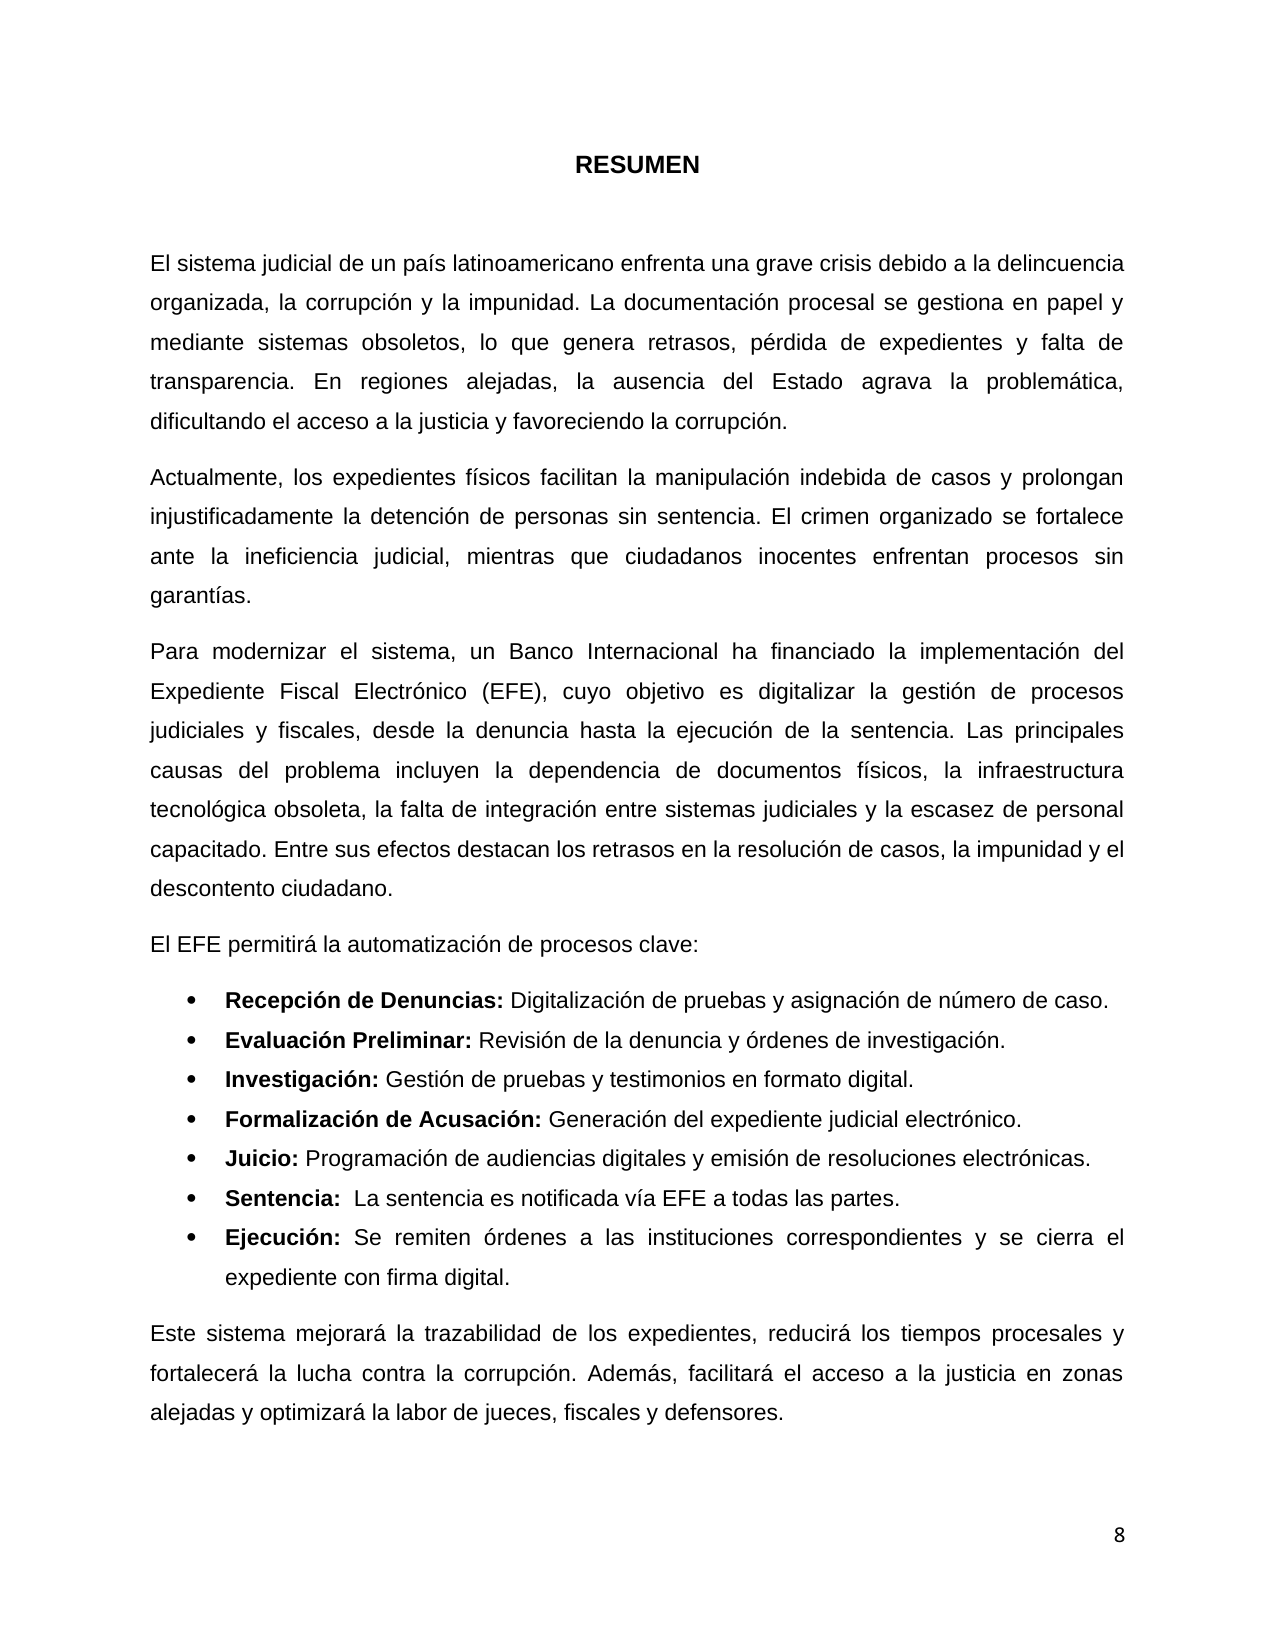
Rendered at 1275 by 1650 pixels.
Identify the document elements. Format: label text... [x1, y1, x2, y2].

list Ejecución: Se remiten órdenes a las instituciones correspondientes y se cierra el expediente con firma digital. [187, 1224, 1125, 1290]
list Investigación: Gestión de pruebas y testimonios en formato digital. [187, 1066, 1125, 1093]
subtitle RESUMEN [150, 150, 1125, 179]
text Actualmente, los expedientes físicos facilitan la manipulación indebida de casos y prolongan injustificadamente la detención de personas sin sentencia. El crimen organizado se fortalece ante la ineficiencia judicial, mientras que ciudadanos inocentes enfrentan procesos sin garantías. [150, 464, 1125, 608]
list Formalización de Acusación: Generación del expediente judicial electrónico. [187, 1106, 1125, 1132]
text El EFE permitirá la automatización de procesos clave: [150, 931, 1125, 958]
text Este sistema mejorará la trazabilidad de los expedientes, reducirá los tiempos procesales y fortalecerá la lucha contra la corrupción. Además, facilitará el acceso a la justicia en zonas alejadas y optimizará la labor de jueces, fiscales y defensores. [150, 1320, 1125, 1425]
list Evaluación Preliminar: Revisión de la denuncia y órdenes de investigación. [187, 1027, 1125, 1053]
list Sentencia: La sentencia es notificada vía EFE a todas las partes. [187, 1185, 1125, 1211]
text El sistema judicial de un país latinoamericano enfrenta una grave crisis debido a la delincuencia organizada, la corrupción y la impunidad. La documentación procesal se gestiona en papel y mediante sistemas obsoletos, lo que genera retrasos, pérdida de expedientes y falta de transparencia. En regiones alejadas, la ausencia del Estado agrava la problemática, dificultando el acceso a la justicia y favoreciendo la corrupción. [150, 250, 1125, 434]
list Juicio: Programación de audiencias digitales y emisión de resoluciones electrónicas. [187, 1145, 1125, 1172]
text Para modernizar el sistema, un Banco Internacional ha financiado la implementación del Expediente Fiscal Electrónico (EFE), cuyo objetivo es digitalizar la gestión de procesos judiciales y fiscales, desde la denuncia hasta la ejecución de la sentencia. Las principales causas del problema incluyen la dependencia de documentos físicos, la infraestructura tecnológica obsoleta, la falta de integración entre sistemas judiciales y la escasez de personal capacitado. Entre sus efectos destacan los retrasos en la resolución de casos, la impunidad y el descontento ciudadano. [150, 638, 1125, 902]
list Recepción de Denuncias: Digitalización de pruebas y asignación de número de caso. [187, 987, 1125, 1014]
